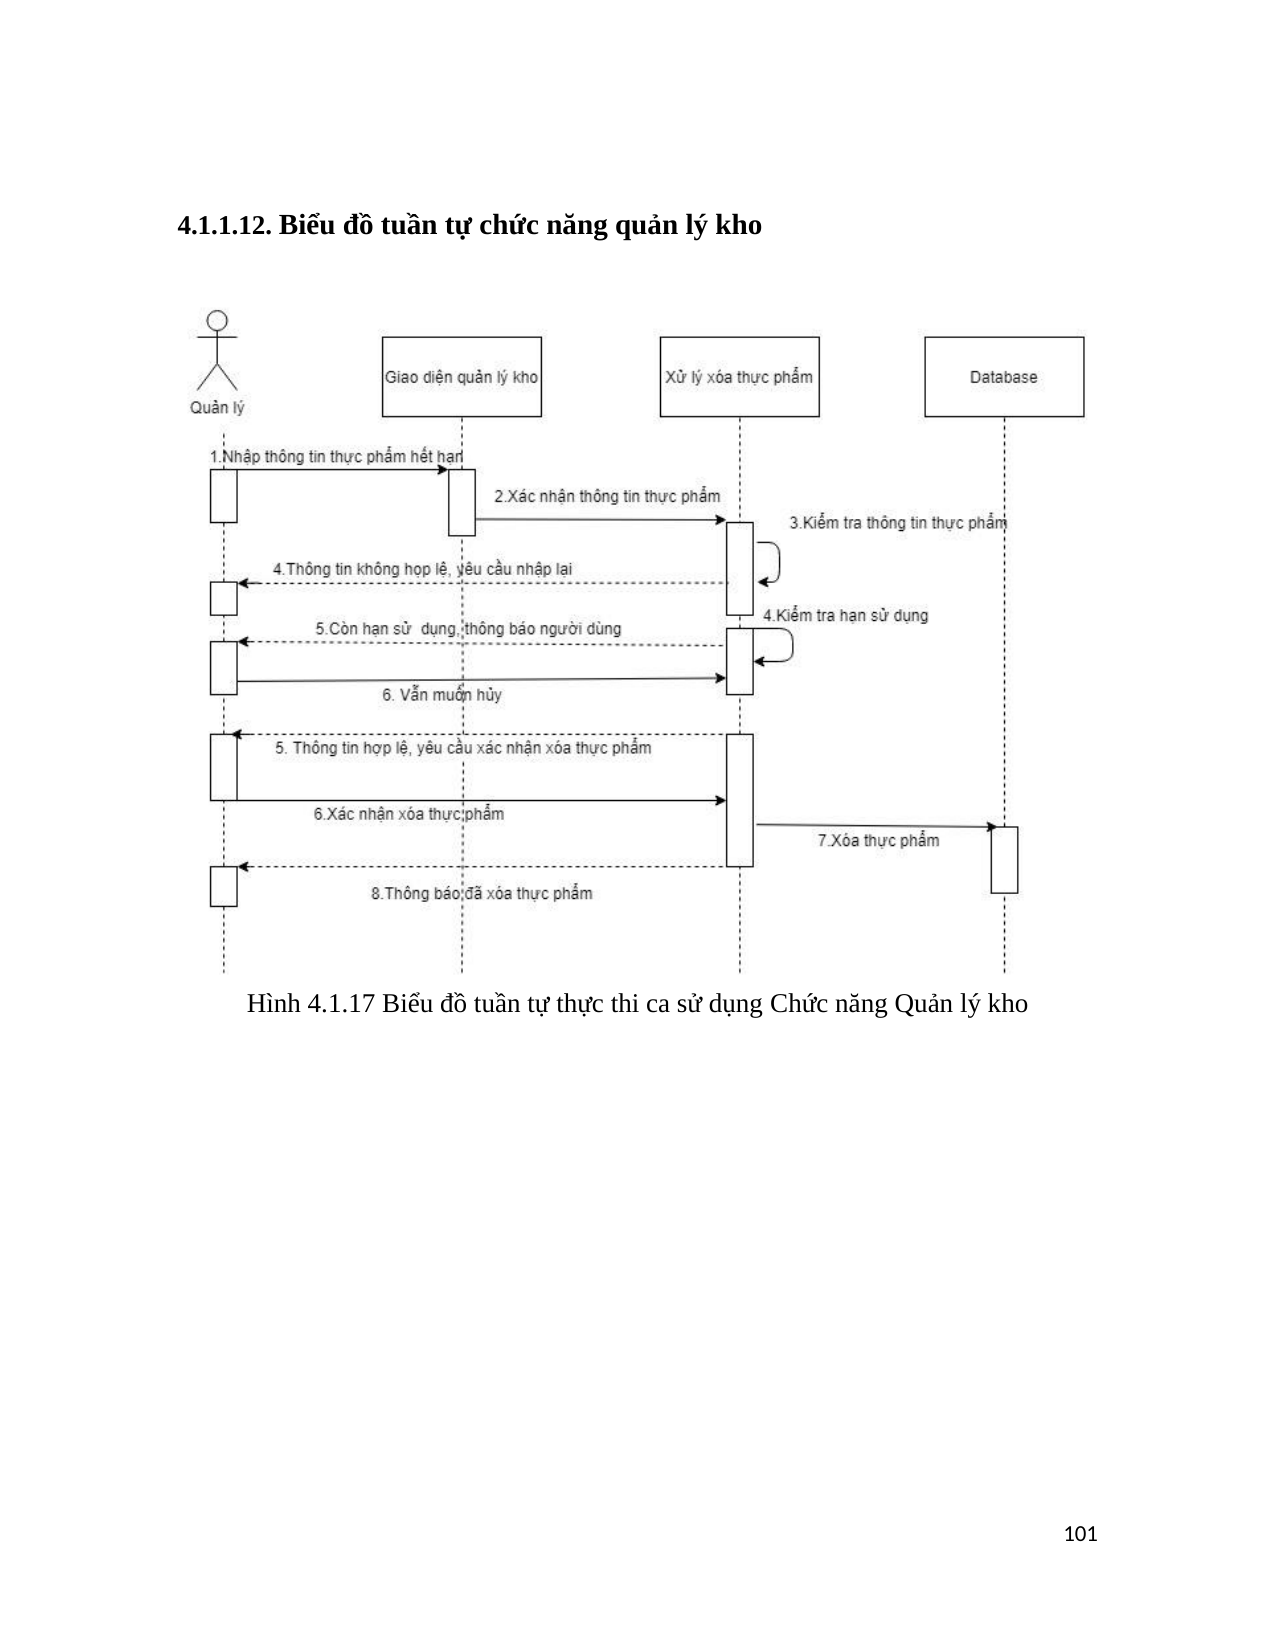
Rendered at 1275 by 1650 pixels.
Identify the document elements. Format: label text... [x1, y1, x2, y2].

text 4.1.1.12. Biểu đồ tuần tự chức năng quản lý kho [177, 207, 1098, 240]
text Hình 4.1.17 Biểu đồ tuần tự thực thi ca sử dụng Chức năng Quản lý kho [177, 988, 1098, 1019]
picture [177, 297, 1098, 988]
